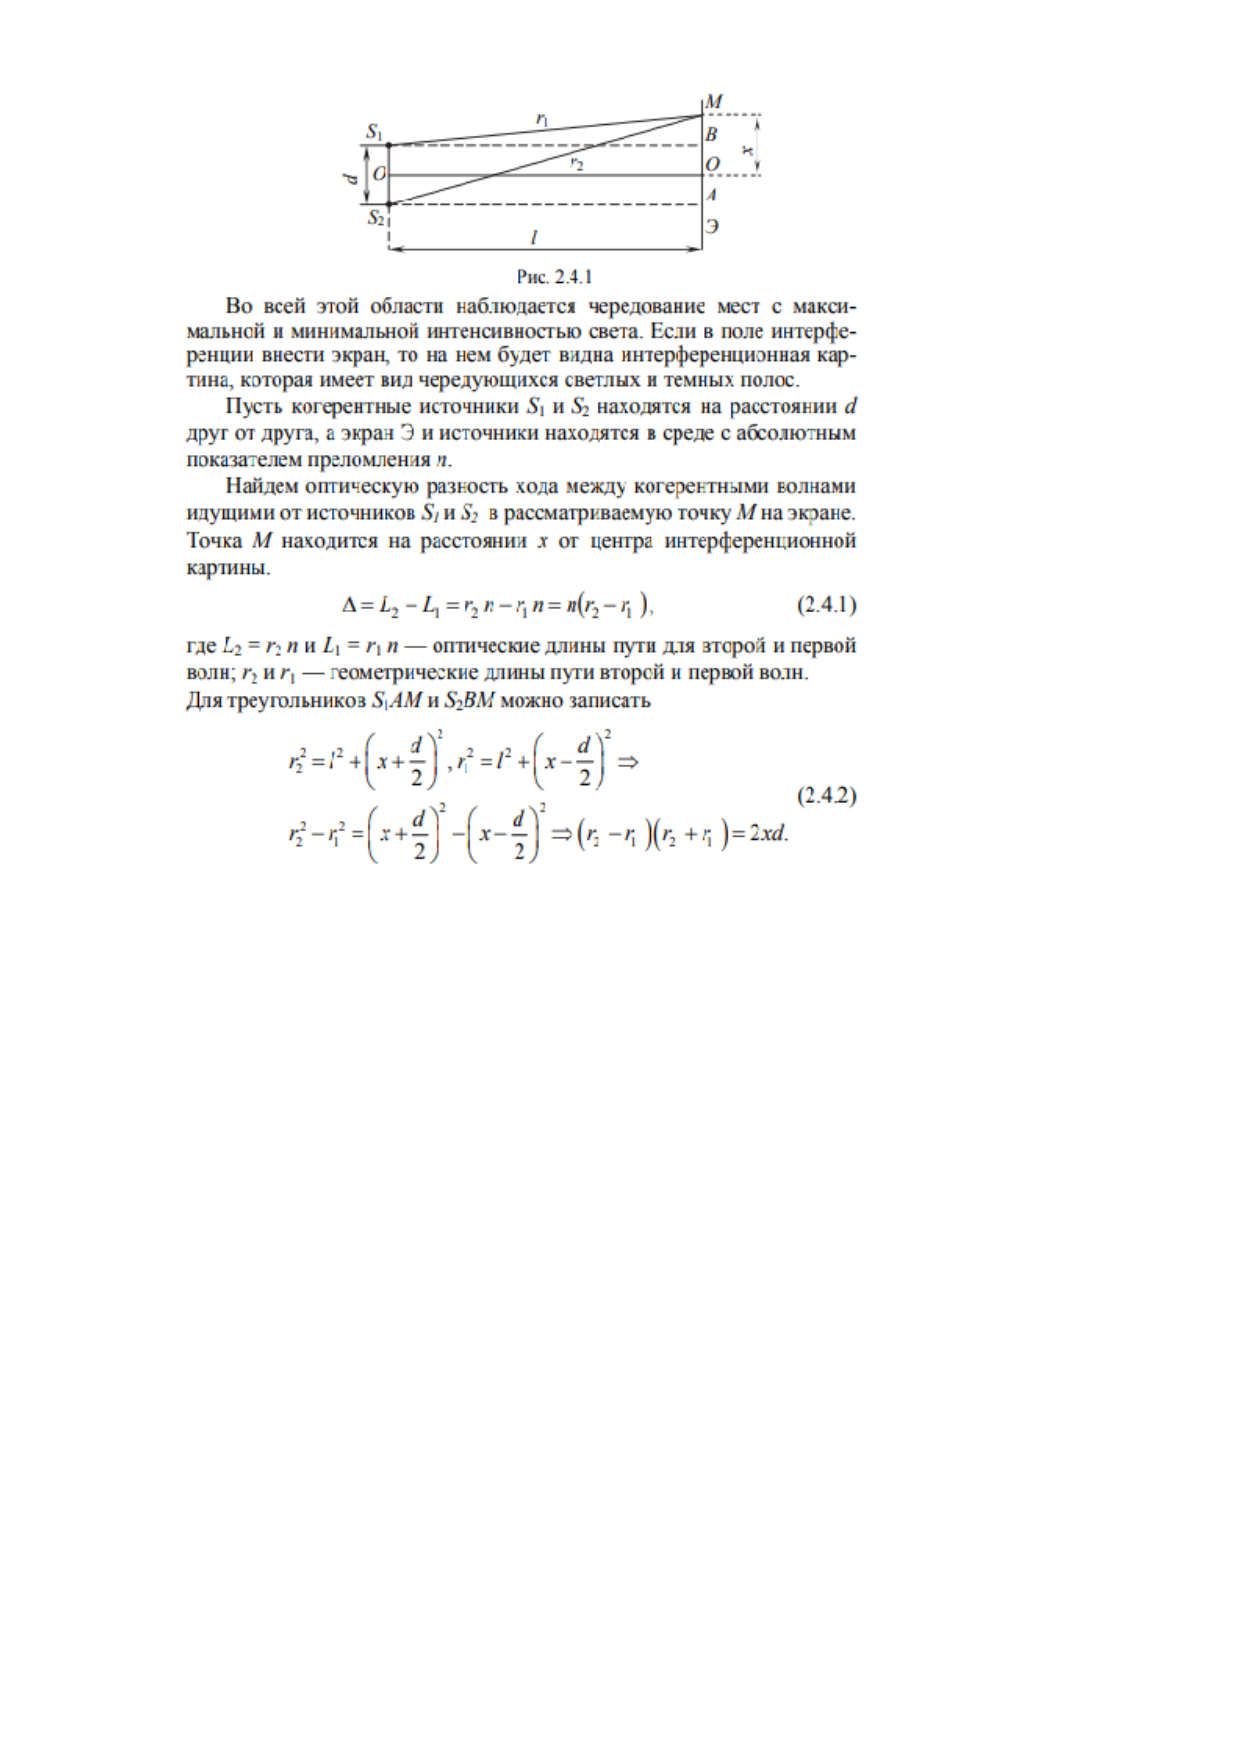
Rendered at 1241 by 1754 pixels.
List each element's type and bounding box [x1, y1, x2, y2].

picture [162, 88, 880, 878]
